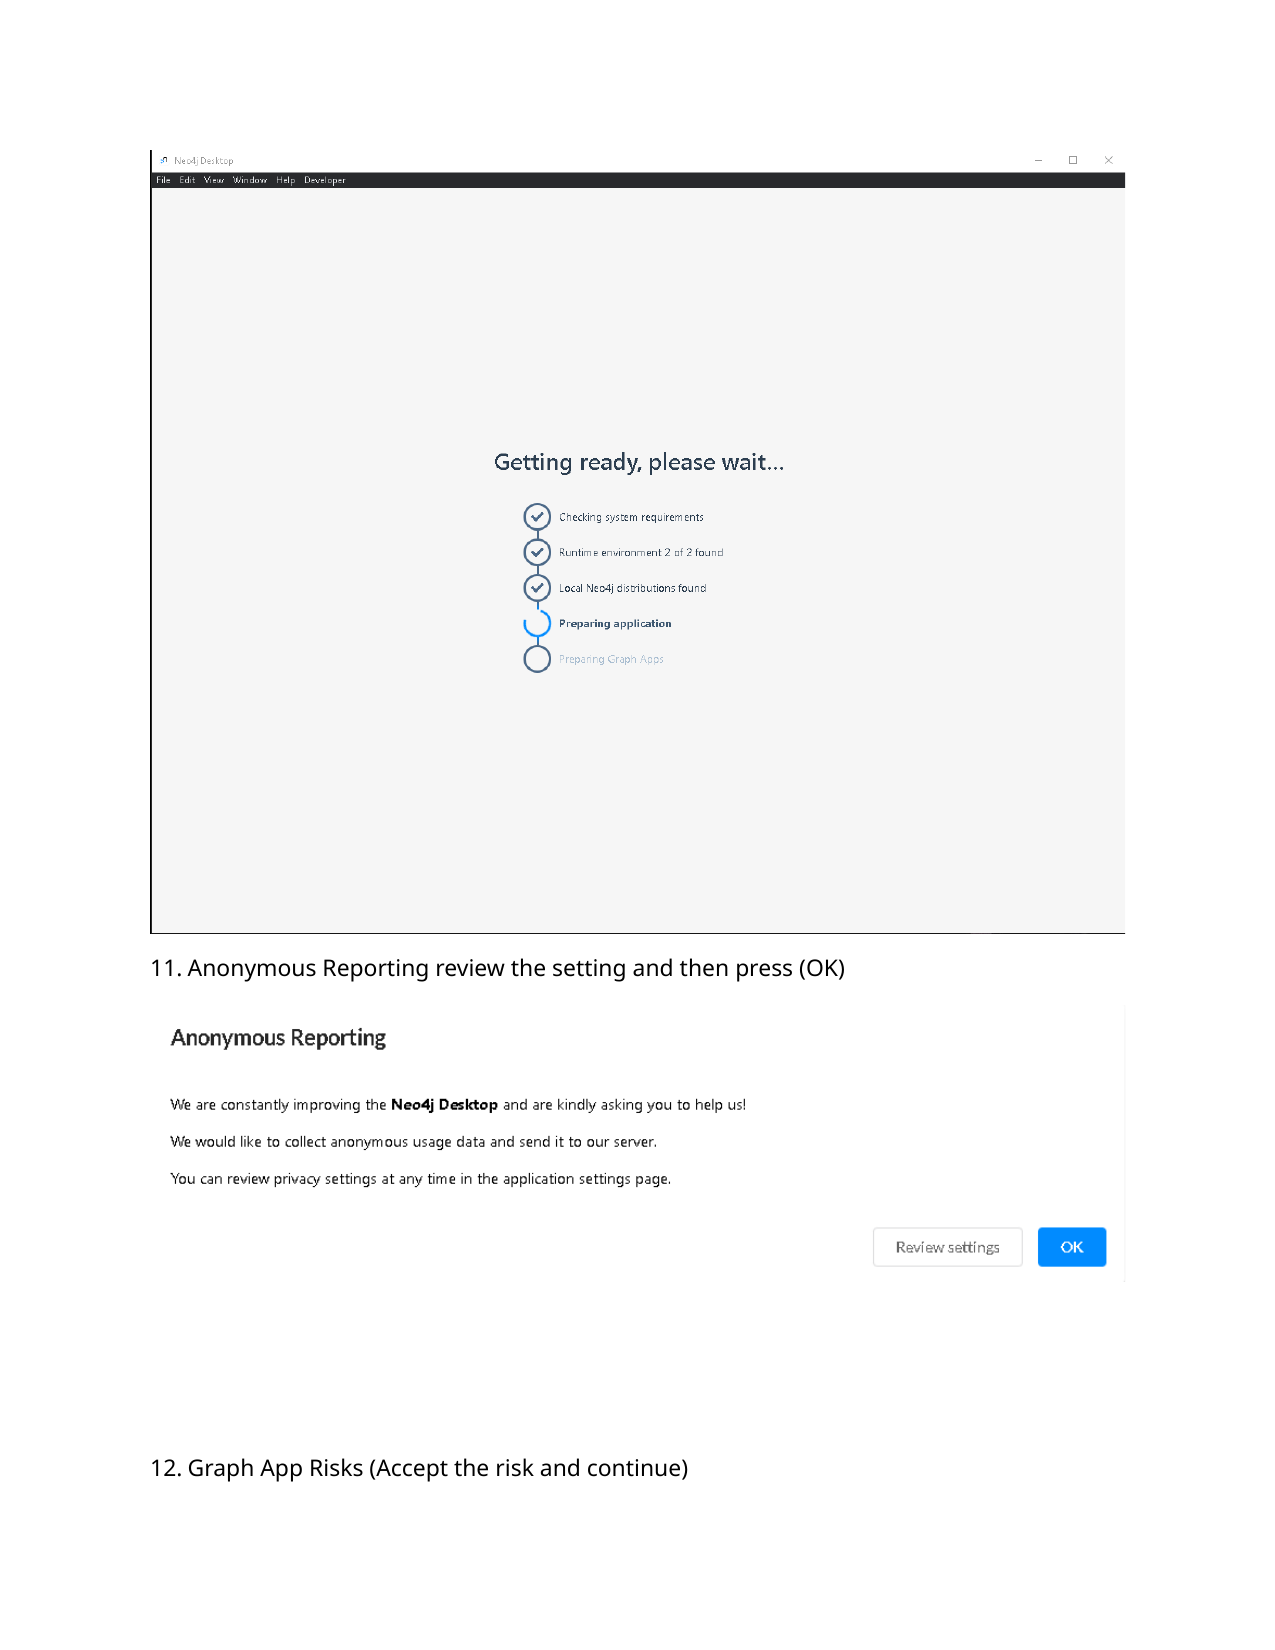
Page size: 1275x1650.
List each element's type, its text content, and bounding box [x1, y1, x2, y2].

picture [150, 1005, 1125, 1282]
list Graph App Risks (Accept the risk and continue) [150, 1452, 1125, 1483]
list Anonymous Reporting review the setting and then press (OK) [150, 952, 1125, 984]
picture [150, 150, 1125, 934]
